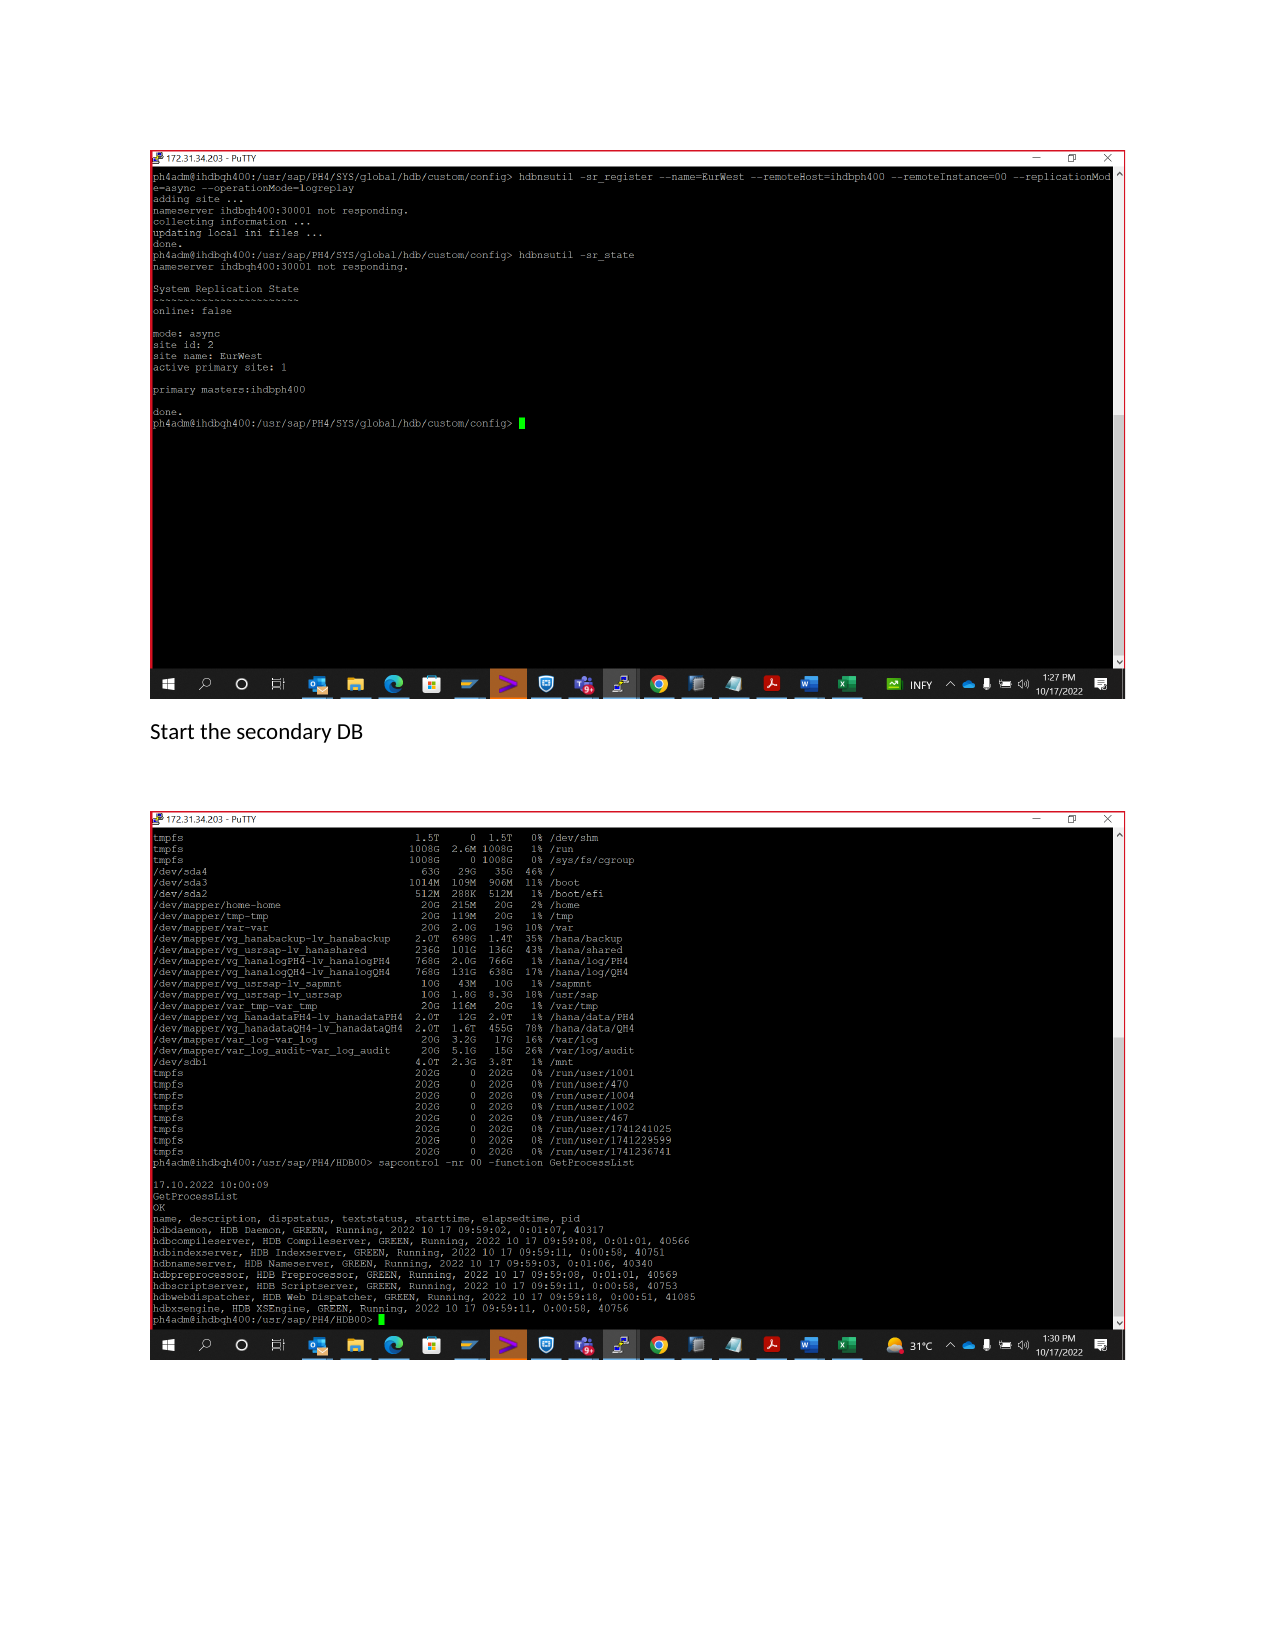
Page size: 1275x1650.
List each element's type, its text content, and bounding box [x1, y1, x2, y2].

text Start the secondary DB [150, 717, 1125, 745]
picture [150, 811, 1125, 1360]
picture [150, 150, 1125, 699]
